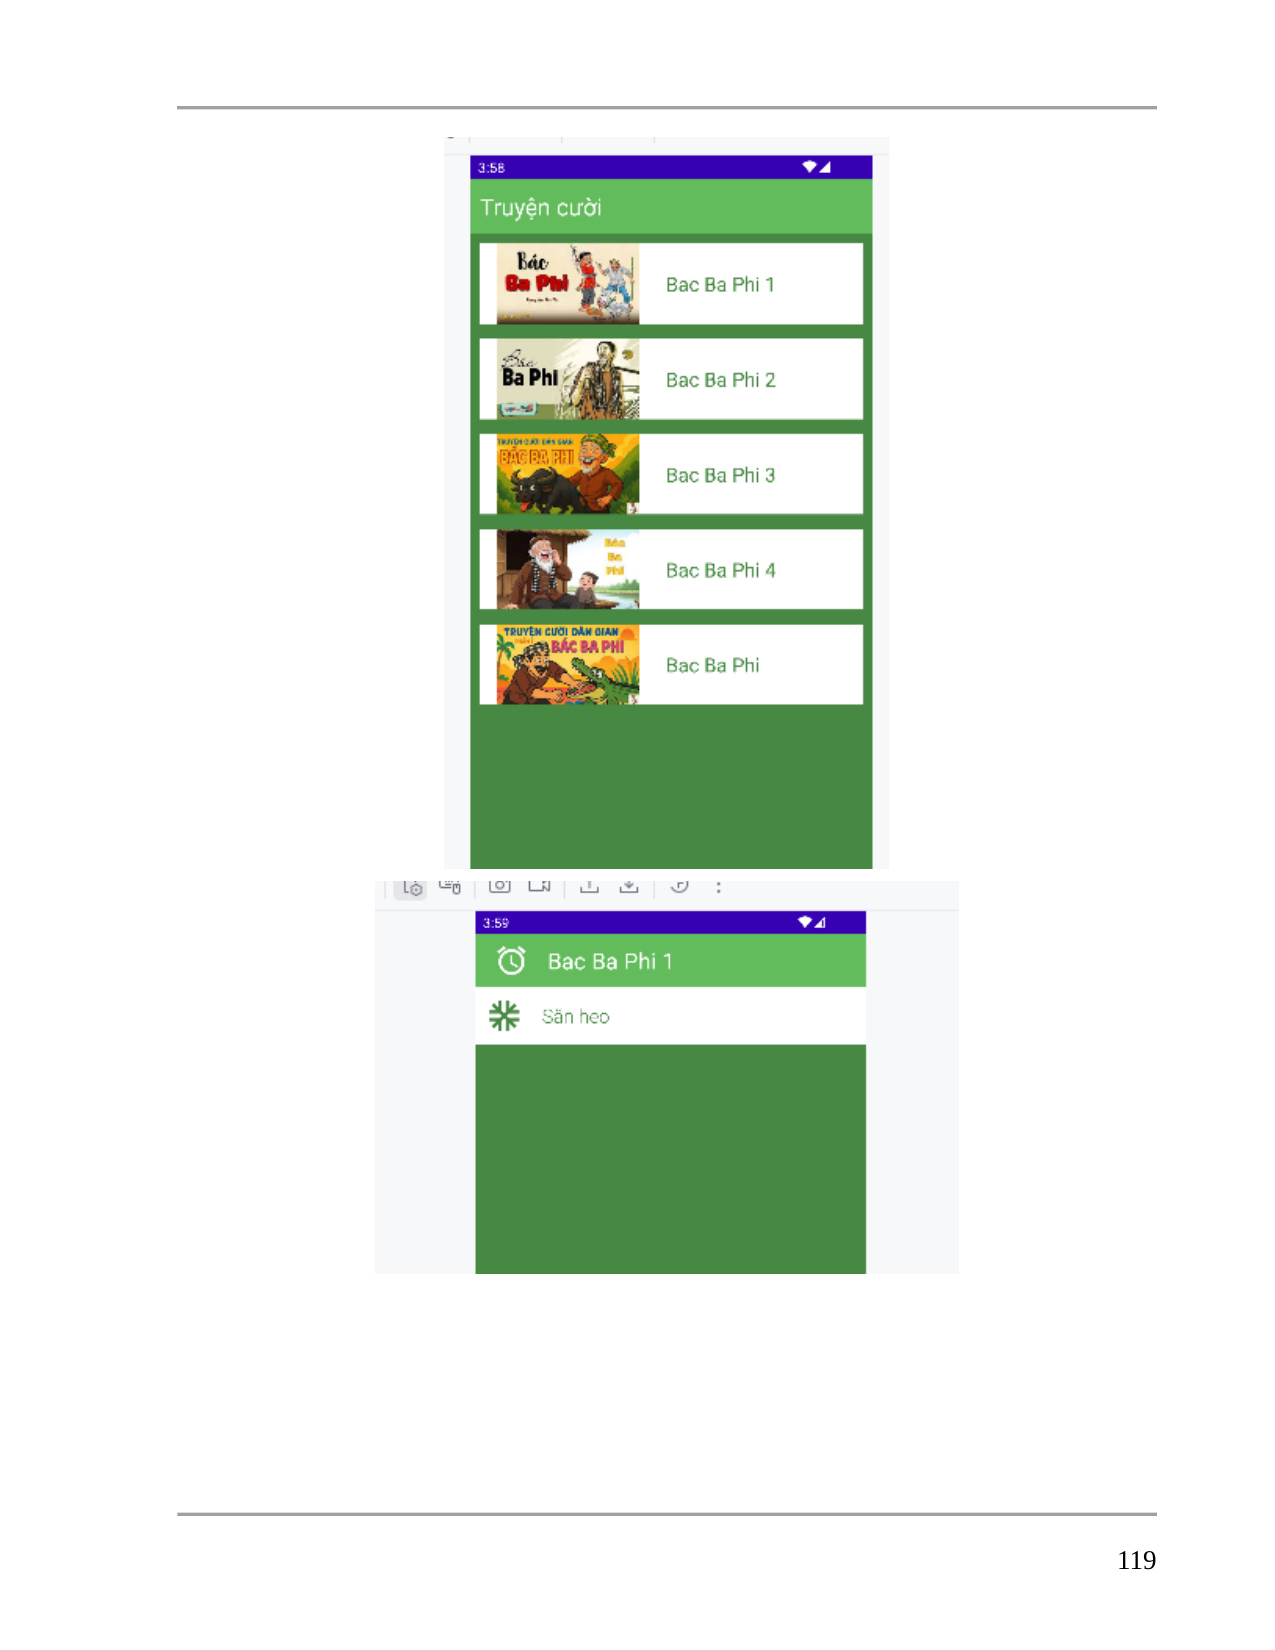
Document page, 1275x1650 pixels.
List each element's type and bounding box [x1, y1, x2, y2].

picture [444, 137, 890, 869]
picture [374, 881, 959, 1274]
